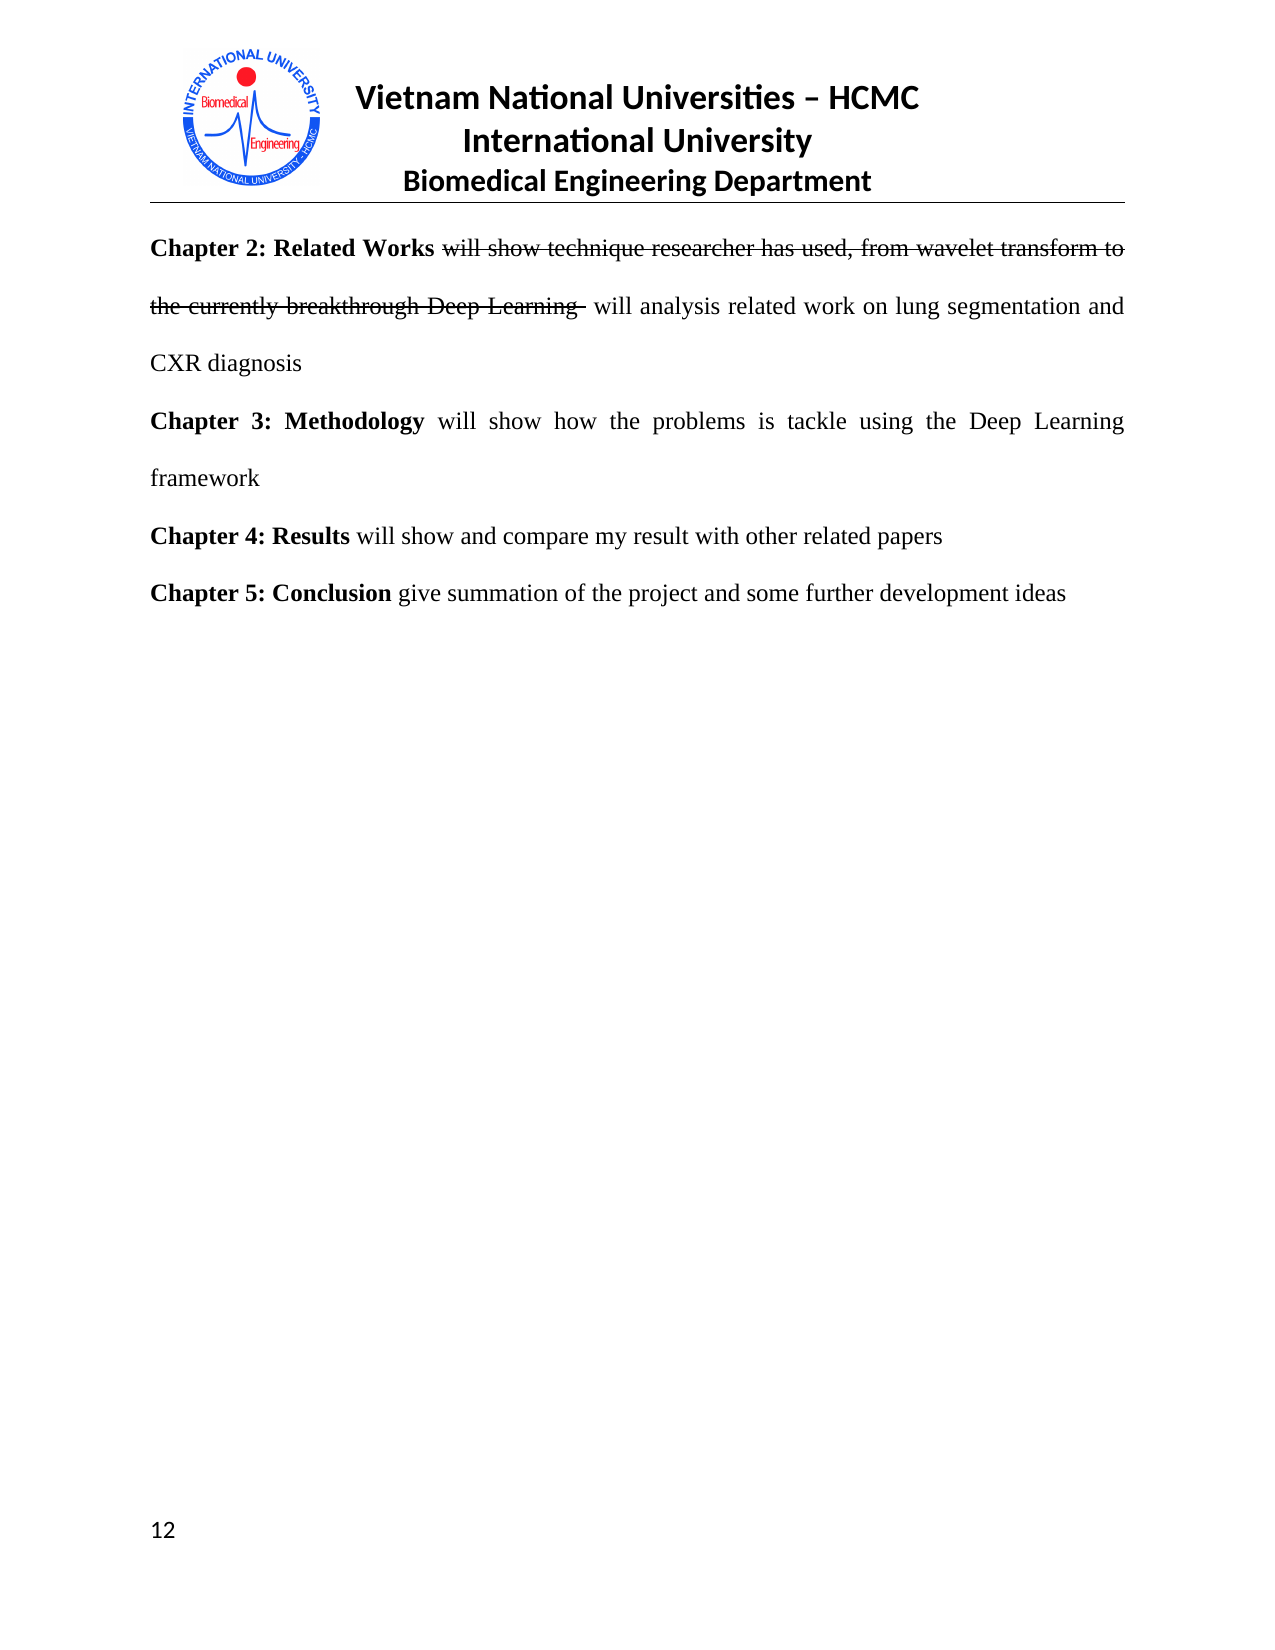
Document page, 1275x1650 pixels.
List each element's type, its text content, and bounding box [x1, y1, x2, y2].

text Chapter 4: Results will show and compare my result with other related papers [150, 521, 1125, 549]
text Chapter 2: Related Works will show technique researcher has used, from wavelet transform to the currently breakthrough Deep Learning will analysis related work on lung segmentation and CXR diagnosis [150, 233, 1125, 377]
text Chapter 5: Conclusion give summation of the project and some further development ideas [150, 578, 1125, 607]
text Chapter 3: Methodology will show how the problems is tackle using the Deep Learning framework [150, 406, 1125, 492]
picture [182, 48, 320, 186]
